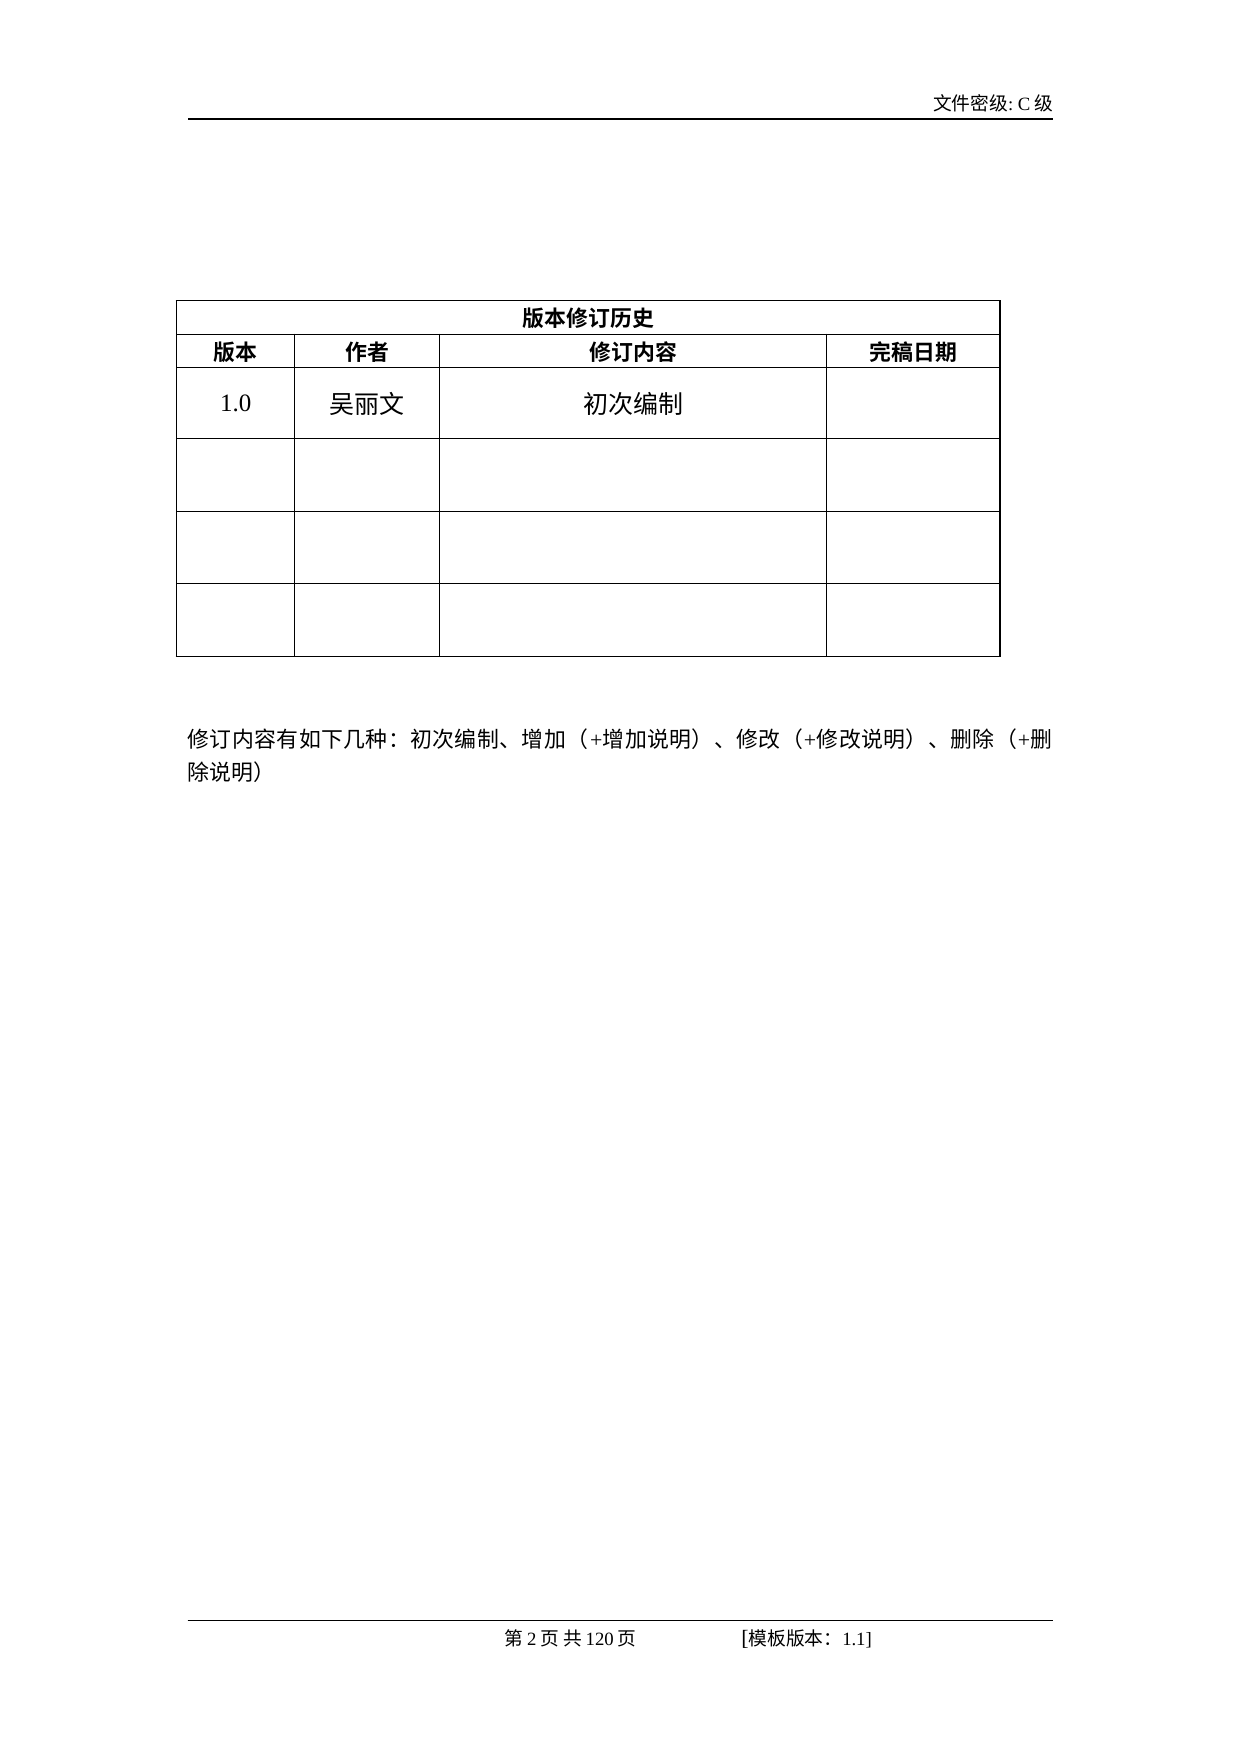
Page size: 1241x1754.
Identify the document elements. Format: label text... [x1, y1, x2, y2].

table_cell 吴丽文 [295, 368, 439, 438]
table_cell [177, 512, 294, 583]
table_cell 初次编制 [440, 368, 826, 438]
table_cell [827, 584, 999, 656]
table_cell 版本 [177, 335, 294, 367]
table_header 版本修订历史 [177, 301, 999, 333]
table_cell [827, 439, 999, 511]
table_cell [177, 584, 294, 656]
table_cell [295, 439, 439, 511]
table_cell [827, 368, 999, 438]
table_cell 修订内容 [440, 335, 826, 367]
table_cell [177, 439, 294, 511]
table_cell [440, 439, 826, 511]
table_cell 作者 [295, 335, 439, 367]
table_cell [440, 512, 826, 583]
table_cell 1.0 [177, 368, 294, 438]
table_cell [295, 584, 439, 656]
text 修订内容有如下几种：初次编制、增加（+增加说明）、修改（+修改说明）、删除（+删除说明） [187, 722, 1053, 787]
table_cell [295, 512, 439, 583]
table_cell [440, 584, 826, 656]
table_cell [827, 512, 999, 583]
table_cell 完稿日期 [827, 335, 999, 367]
